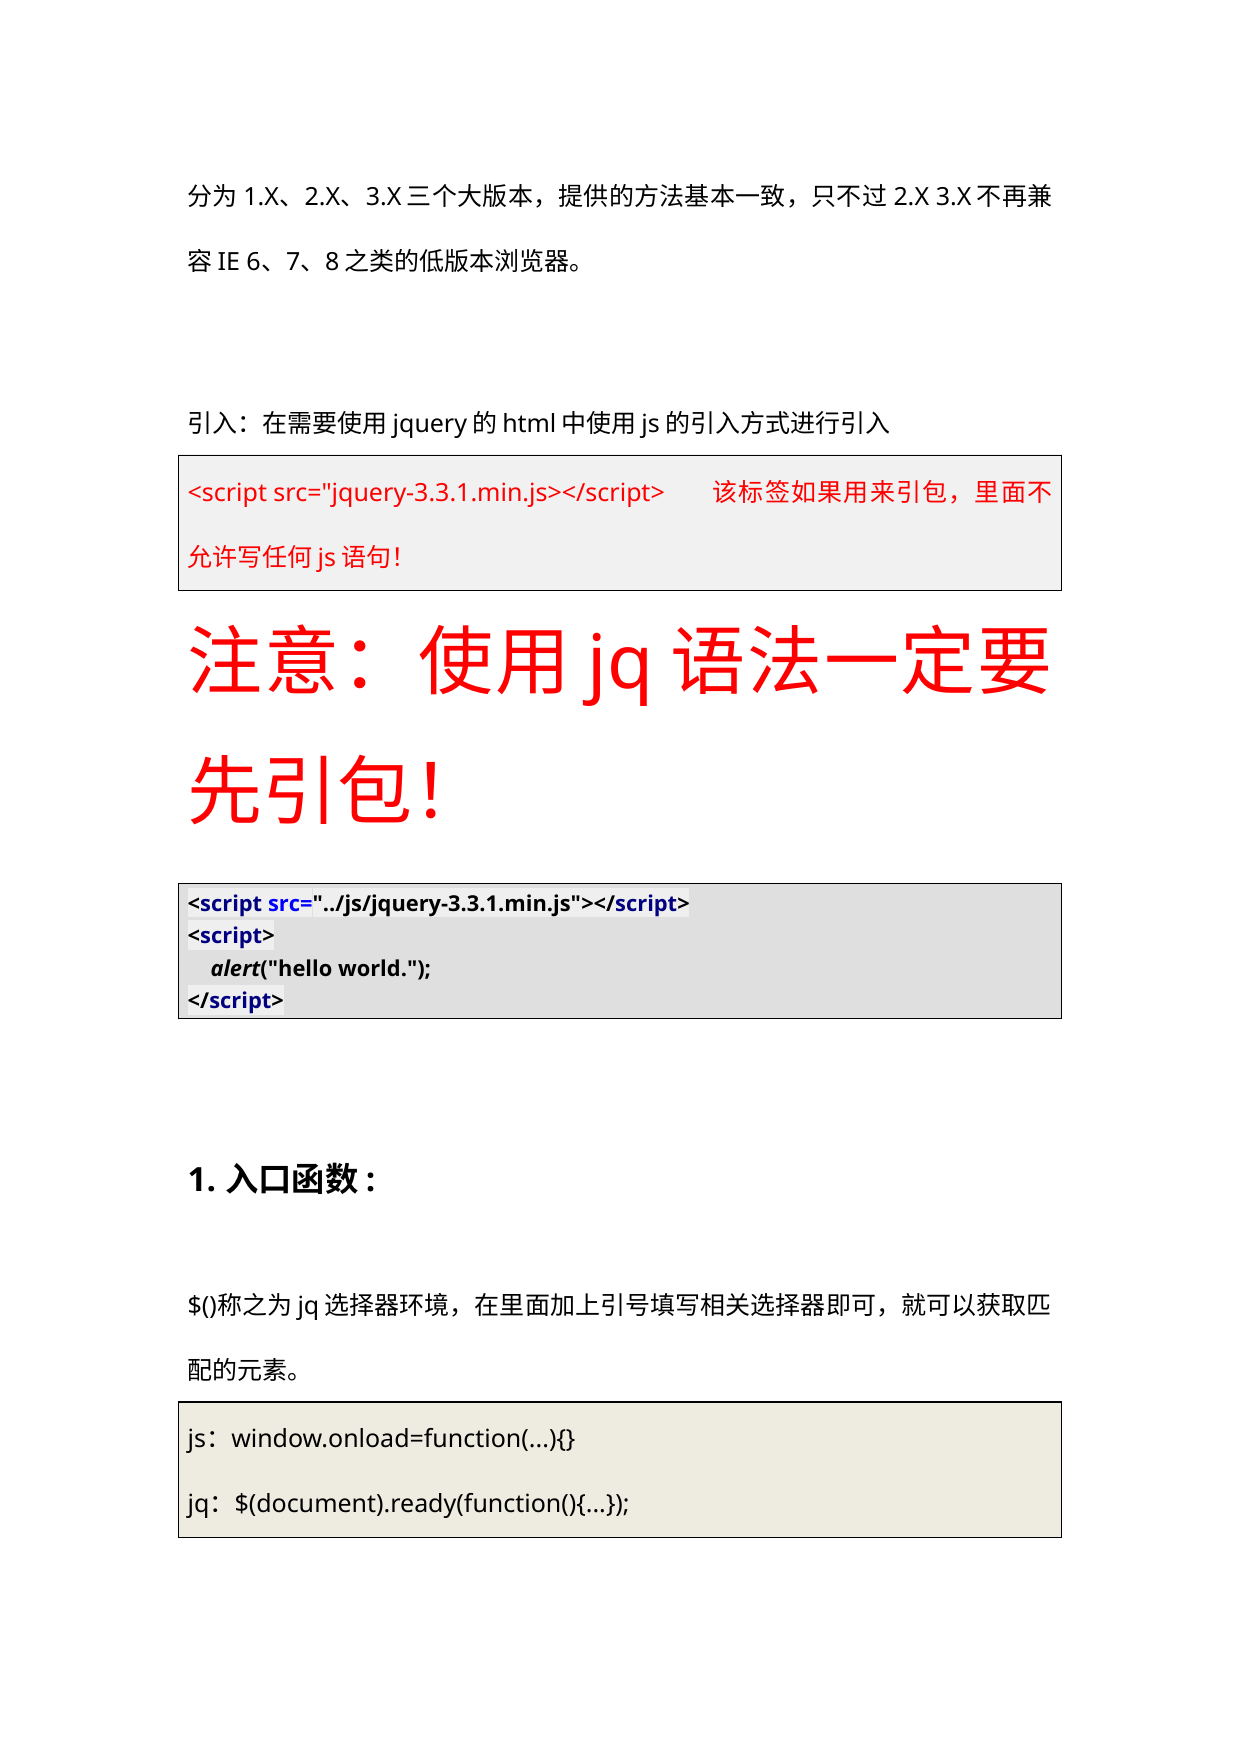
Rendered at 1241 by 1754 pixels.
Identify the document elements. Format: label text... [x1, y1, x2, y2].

subtitle 1. 入口函数 : [187, 1144, 1053, 1209]
text <script src="../js/jquery-3.3.1.min.js"></script> <script> alert("hello world."); </script> [179, 884, 1061, 1018]
text jq：$(document).ready(function(){...}); [179, 1466, 1061, 1537]
text <script src="jquery-3.3.1.min.js></script> 该标签如果用来引包，里面不允许写任何js语句！ [179, 456, 1061, 590]
text js：window.onload=function(...){} [179, 1403, 1061, 1466]
text $()称之为jq选择器环境，在里面加上引号填写相关选择器即可，就可以获取匹配的元素。 [187, 1271, 1053, 1401]
text 引入：在需要使用jquery的html中使用js的引入方式进行引入 [187, 389, 1053, 454]
text 分为1.X、2.X、3.X三个大版本，提供的方法基本一致，只不过2.X 3.X不再兼容IE 6、7、8之类的低版本浏览器。 [187, 162, 1053, 292]
text 注意：使用jq语法一定要先引包！ [187, 591, 1053, 851]
